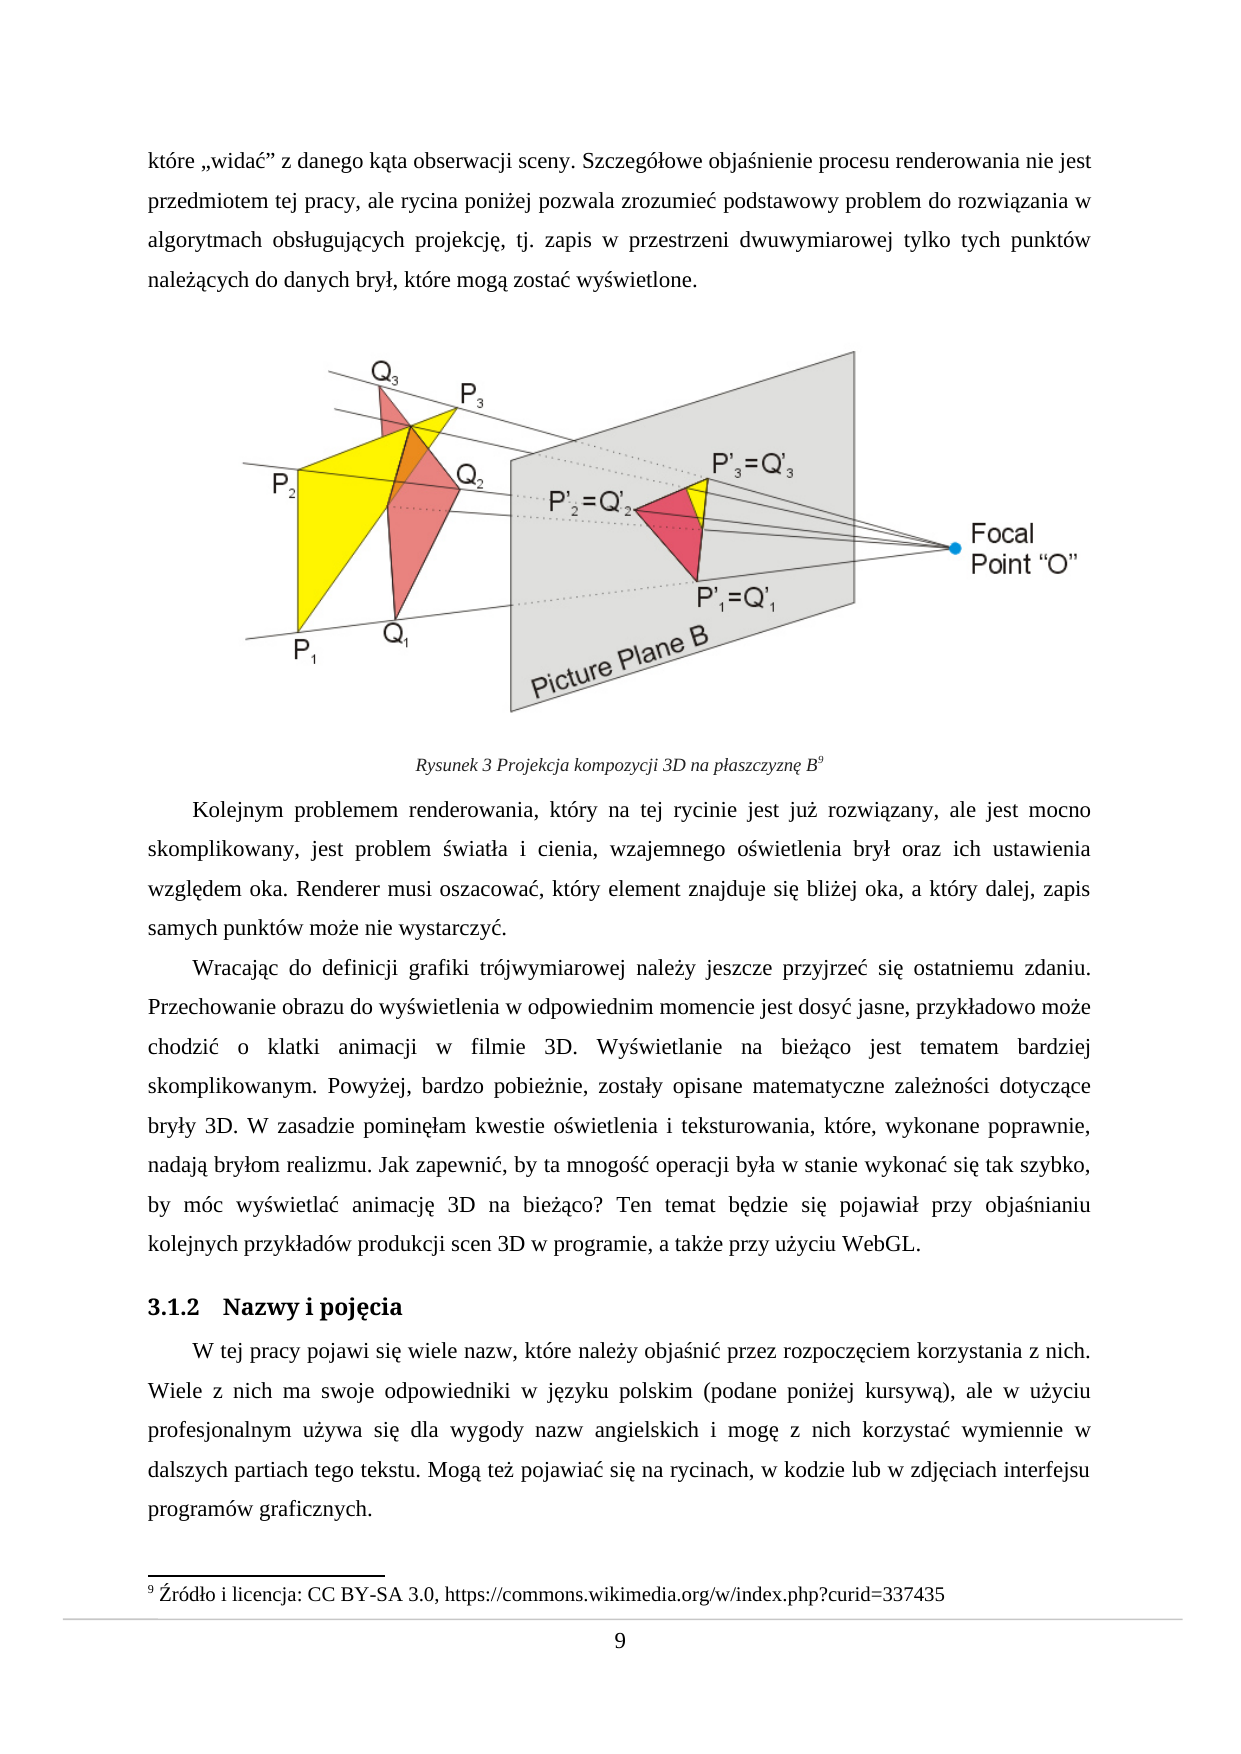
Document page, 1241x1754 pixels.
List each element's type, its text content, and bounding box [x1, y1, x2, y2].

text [148, 148, 1093, 292]
text W tej pracy pojawi się wiele nazw, które należy objaśnić przez rozpoczęciem korzystania z nich. Wiele z nich ma swoje odpowiedniki w języku polskim (podane poniżej kursywą), ale w użyciu profesjonalnym używa się dla wygody nazw angielskich i mogę z nich korzystać wymiennie w dalszych partiach tego tekstu. Mogą też pojawiać się na rycinach, w kodzie lub w zdjęciach interfejsu programów graficznych. [148, 1337, 1093, 1522]
text Kolejnym problemem renderowania, który na tej rycinie jest już rozwiązany, ale jest mocno skomplikowany, jest problem światła i cienia, wzajemnego oświetlenia brył oraz ich ustawienia względem oka. Renderer musi oszacować, który element znajduje się bliżej oka, a który dalej, zapis samych punktów może nie wystarczyć. [148, 796, 1093, 941]
picture [192, 305, 1137, 741]
subtitle Nazwy i pojęcia [148, 1290, 1093, 1322]
text Wracając do definicji grafiki trójwymiarowej należy jeszcze przyjrzeć się ostatniemu zdaniu. Przechowanie obrazu do wyświetlenia w odpowiednim momencie jest dosyć jasne, przykładowo może chodzić o klatki animacji w filmie 3D. Wyświetlanie na bieżąco jest tematem bardziej skomplikowanym. Powyżej, bardzo pobieżnie, zostały opisane matematyczne zależności dotyczące bryły 3D. W zasadzie pominęłam kwestie oświetlenia i teksturowania, które, wykonane poprawnie, nadają bryłom realizmu. Jak zapewnić, by ta mnogość operacji była w stanie wykonać się tak szybko, by móc wyświetlać animację 3D na bieżąco? Ten temat będzie się pojawiał przy objaśnianiu kolejnych przykładów produkcji scen 3D w programie, a także przy użyciu WebGL. [148, 954, 1093, 1256]
